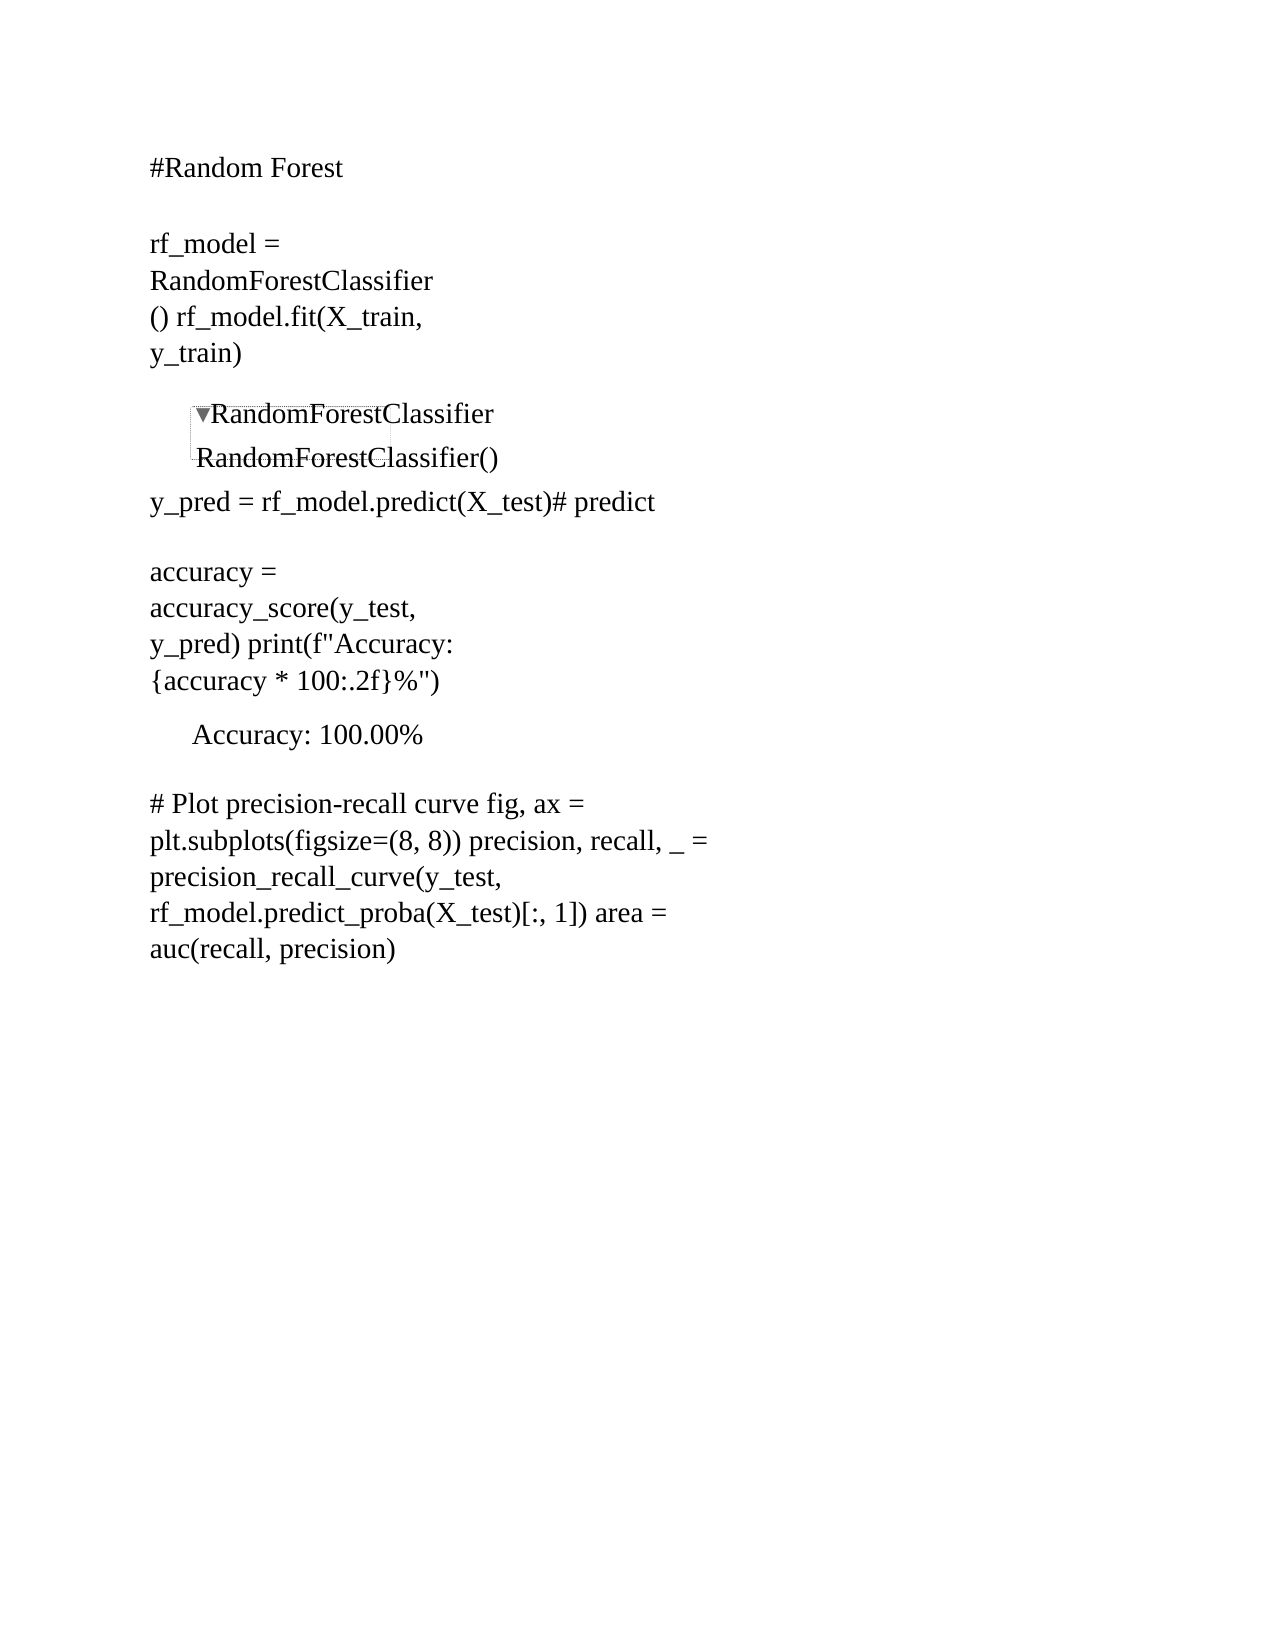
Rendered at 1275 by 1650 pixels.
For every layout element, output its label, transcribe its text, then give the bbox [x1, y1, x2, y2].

picture [190, 405, 391, 460]
text Accuracy: 100.00% [192, 717, 1116, 751]
text y_pred = rf_model.predict(X_test)# predict [149, 484, 1116, 517]
text ▾RandomForestClassifier [196, 395, 1125, 430]
text rf_model = RandomForestClassifier() rf_model.fit(X_train, y_train) [149, 227, 440, 369]
text #Random Forest [149, 150, 1116, 183]
text RandomForestClassifier() [196, 440, 1125, 474]
text # Plot precision-recall curve fig, ax = plt.subplots(figsize=(8, 8)) precision, recall, _ = precision_recall_curve(y_test, rf_model.predict_proba(X_test)[:, 1]) area = auc(recall, precision) [149, 787, 721, 965]
text accuracy = accuracy_score(y_test, y_pred) print(f"Accuracy: {accuracy * 100:.2f}%") [149, 554, 456, 696]
